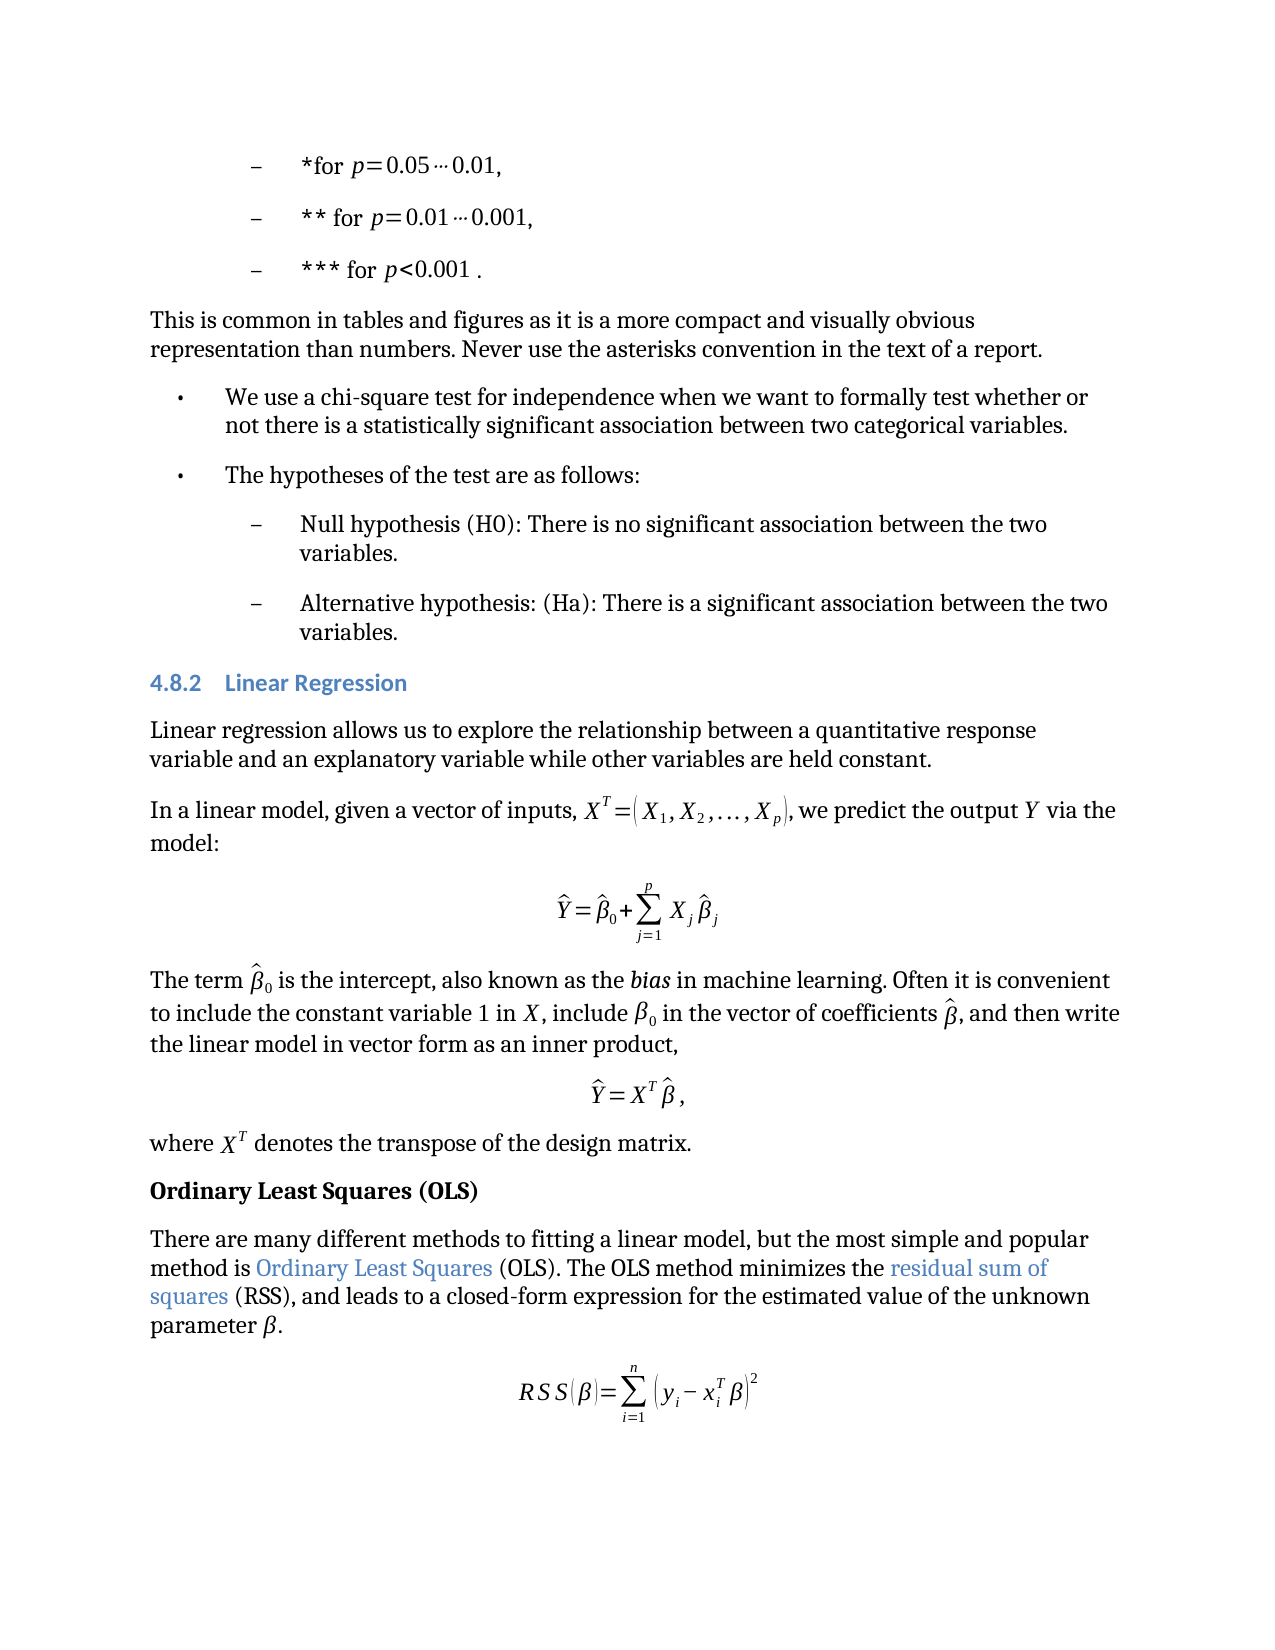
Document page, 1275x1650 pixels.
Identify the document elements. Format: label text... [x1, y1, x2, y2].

list Null hypothesis (H0): There is no significant association between the two variables. [250, 510, 1125, 568]
text The term is the intercept, also known as the bias in machine learning. Often it is convenient to include the constant variable in , include in the vector of coefficients , and then write the linear model in vector form as an inner product, [150, 963, 1125, 1058]
text where denotes the transpose of the design matrix. [150, 1127, 1125, 1158]
list The hypotheses of the test are as follows: [175, 461, 1125, 489]
text Linear regression allows us to explore the relationship between a quantitative response variable and an explanatory variable while other variables are held constant. [150, 716, 1125, 774]
subtitle 4.8.2 Linear Regression [150, 667, 1125, 698]
list *** for . [250, 254, 1125, 285]
list ** for , [250, 202, 1125, 233]
list We use a chi-square test for independence when we want to formally test whether or not there is a statistically significant association between two categorical variables. [175, 382, 1125, 440]
text Ordinary Least Squares (OLS) [150, 1177, 1125, 1206]
list *for , [250, 150, 1125, 181]
list Alternative hypothesis: (Ha): There is a significant association between the two variables. [250, 589, 1125, 646]
text This is common in tables and figures as it is a more compact and visually obvious representation than numbers. Never use the asterisks convention in the text of a report. [150, 306, 1125, 364]
text There are many different methods to fitting a linear model, but the most simple and popular method is Ordinary Least Squares (OLS). The OLS method minimizes the residual sum of squares (RSS), and leads to a closed-form expression for the estimated value of the unknown parameter . [150, 1225, 1125, 1340]
text In a linear model, given a vector of inputs, , we predict the output via the model: [150, 793, 1125, 858]
